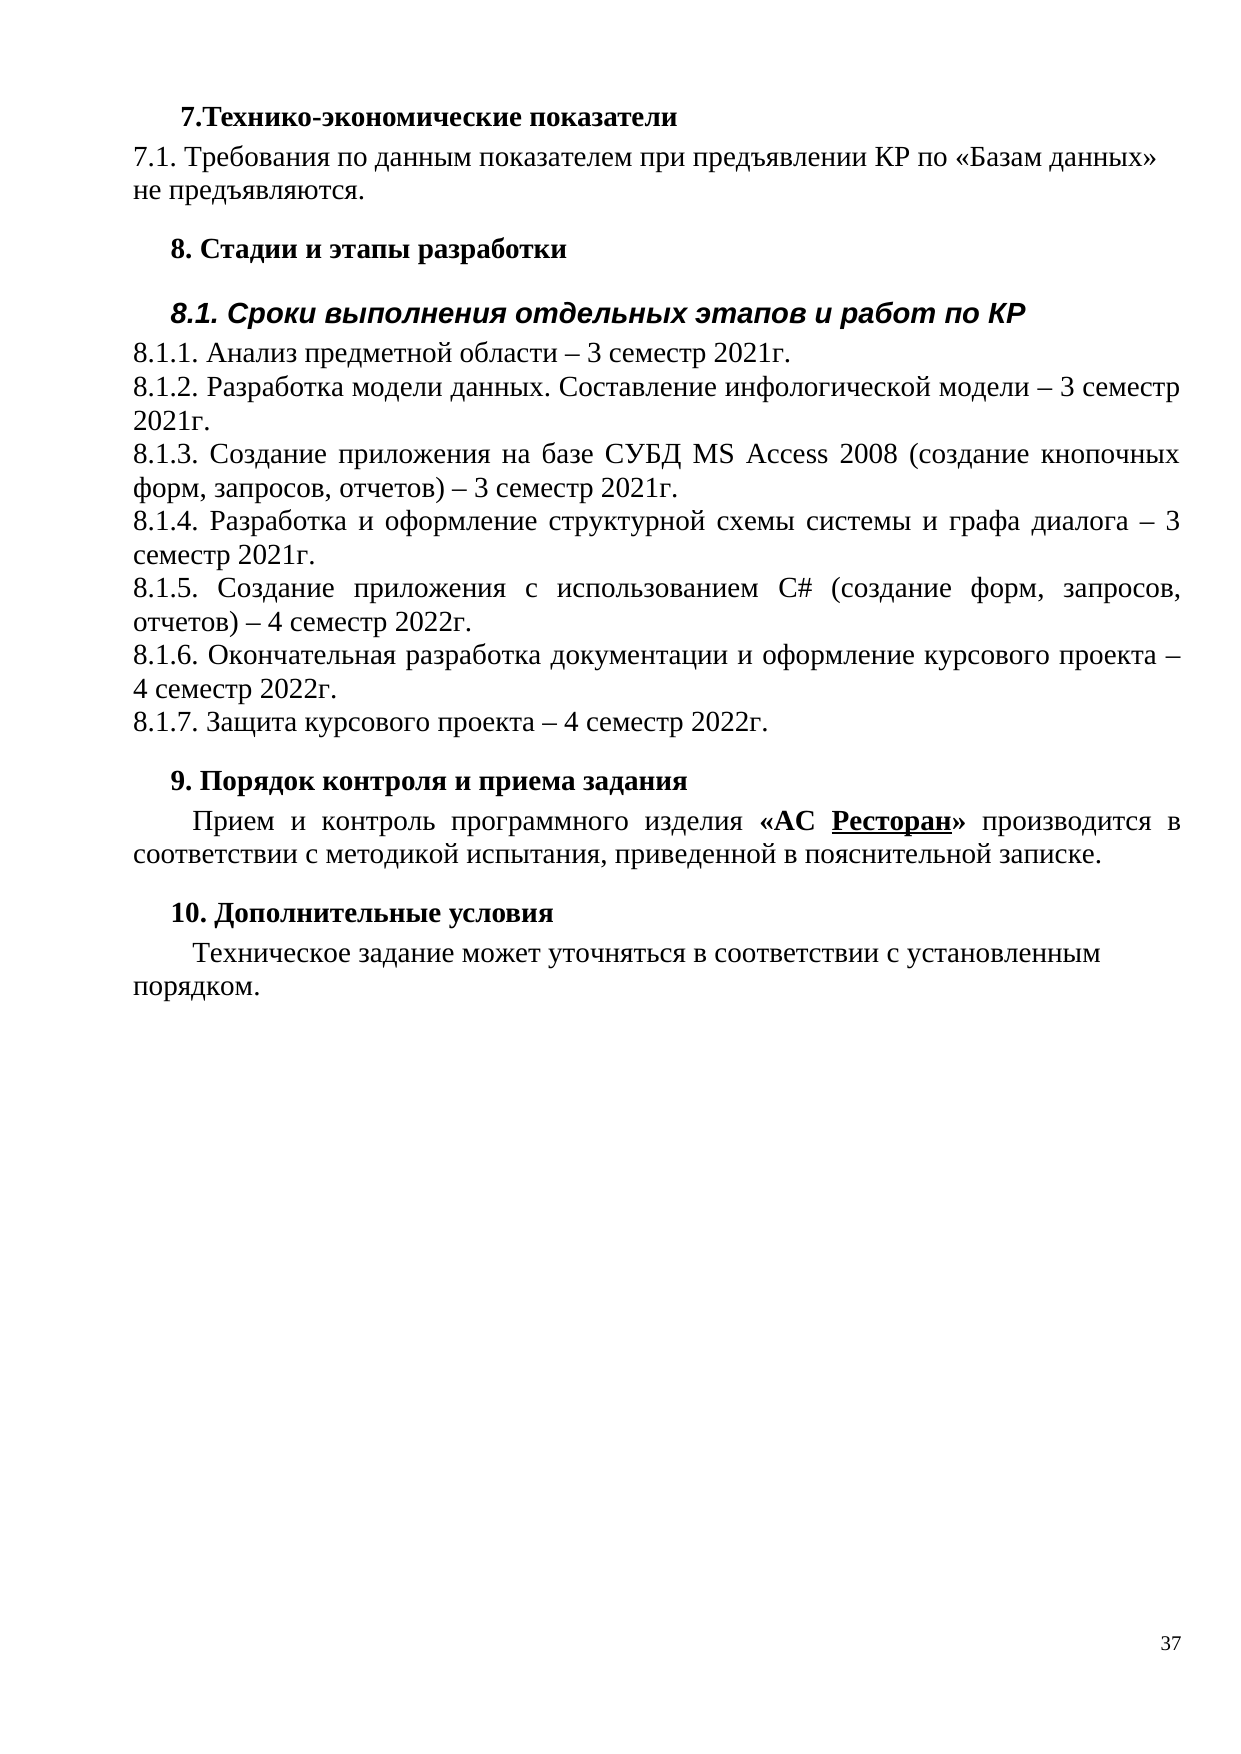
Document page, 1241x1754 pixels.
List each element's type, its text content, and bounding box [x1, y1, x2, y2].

subtitle 8.1. Сроки выполнения отдельных этапов и работ по КР [170, 296, 1181, 329]
text Техническое задание может уточняться в соответствии с установленным порядком. [133, 935, 1181, 1002]
text 8.1.1. Анализ предметной области – 3 семестр 2021г. [133, 336, 1181, 369]
text 7.1. Требования по данным показателем при предъявлении КР по «Базам данных» не предъявляются. [133, 139, 1181, 206]
text 8.1.7. Защита курсового проекта – 4 семестр 2022г. [133, 704, 1181, 738]
text 8.1.2. Разработка модели данных. Составление инфологической модели – 3 семестр 2021г. [133, 369, 1181, 436]
text 8.1.6. Окончательная разработка документации и оформление курсового проекта – 4 семестр 2022г. [133, 637, 1181, 704]
subtitle 7.Технико-экономические показатели [180, 99, 1181, 133]
text 8.1.3. Создание приложения на базе СУБД MS Access 2008 (создание кнопочных форм, запросов, отчетов) – 3 семестр 2021г. [133, 436, 1181, 503]
subtitle 9. Порядок контроля и приема задания [170, 763, 1181, 797]
text 8.1.5. Создание приложения с использованием C# (создание форм, запросов, отчетов) – 4 семестр 2022г. [133, 570, 1181, 637]
subtitle 10. Дополнительные условия [170, 895, 1181, 928]
text Прием и контроль программного изделия «АС Ресторан» производится в соответствии с методикой испытания, приведенной в пояснительной записке. [133, 803, 1181, 870]
text 8.1.4. Разработка и оформление структурной схемы системы и графа диалога – 3 семестр 2021г. [133, 503, 1181, 570]
subtitle 8. Стадии и этапы разработки [170, 231, 1181, 264]
